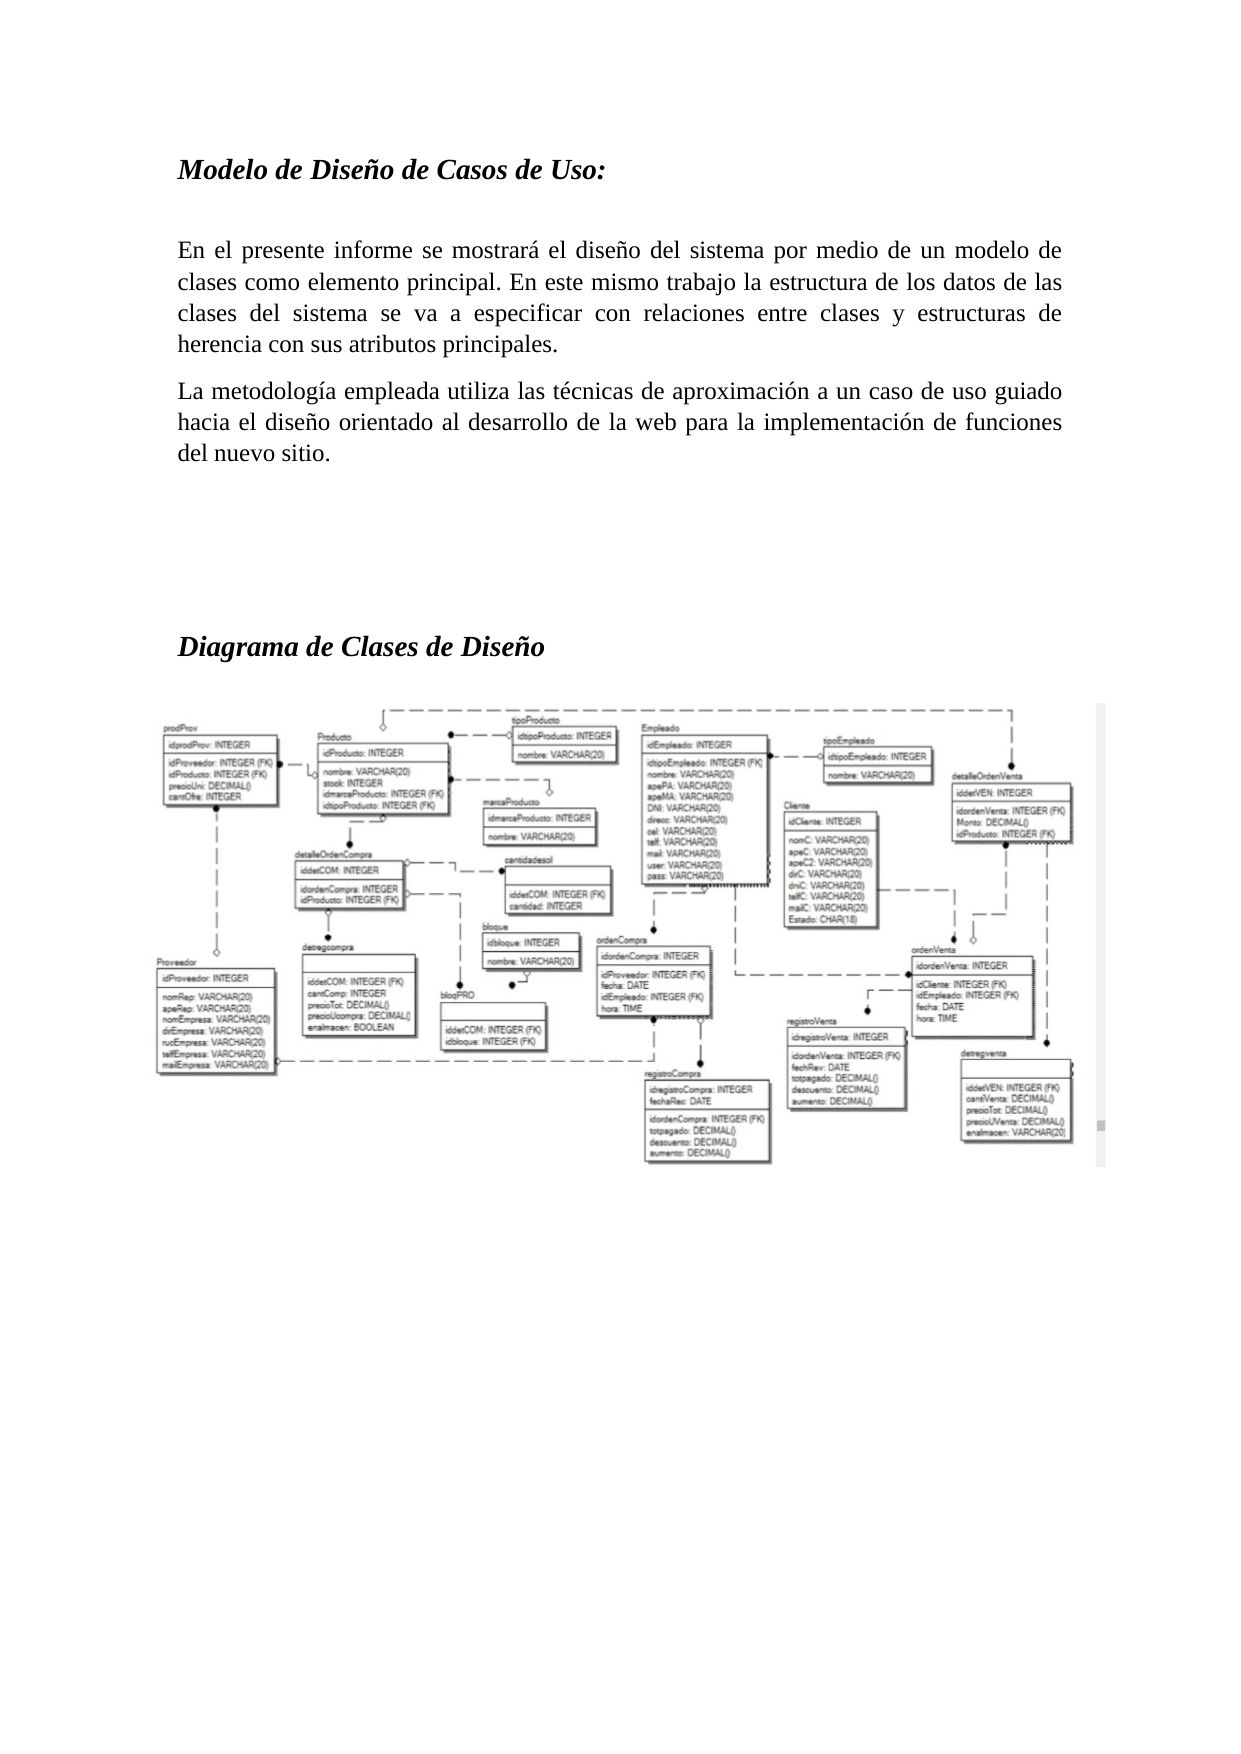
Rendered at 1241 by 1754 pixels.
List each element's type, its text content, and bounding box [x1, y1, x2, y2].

text La metodología empleada utiliza las técnicas de aproximación a un caso de uso guiado hacia el diseño orientado al desarrollo de la web para la implementación de funciones del nuevo sitio. [177, 376, 1063, 467]
text En el presente informe se mostrará el diseño del sistema por medio de un modelo de clases como elemento principal. En este mismo trabajo la estructura de los datos de las clases del sistema se va a especificar con relaciones entre clases y estructuras de herencia con sus atributos principales. [177, 236, 1063, 357]
picture [134, 703, 1106, 1167]
subtitle Modelo de Diseño de Casos de Uso: [177, 152, 1063, 185]
subtitle Diagrama de Clases de Diseño [177, 629, 1063, 663]
